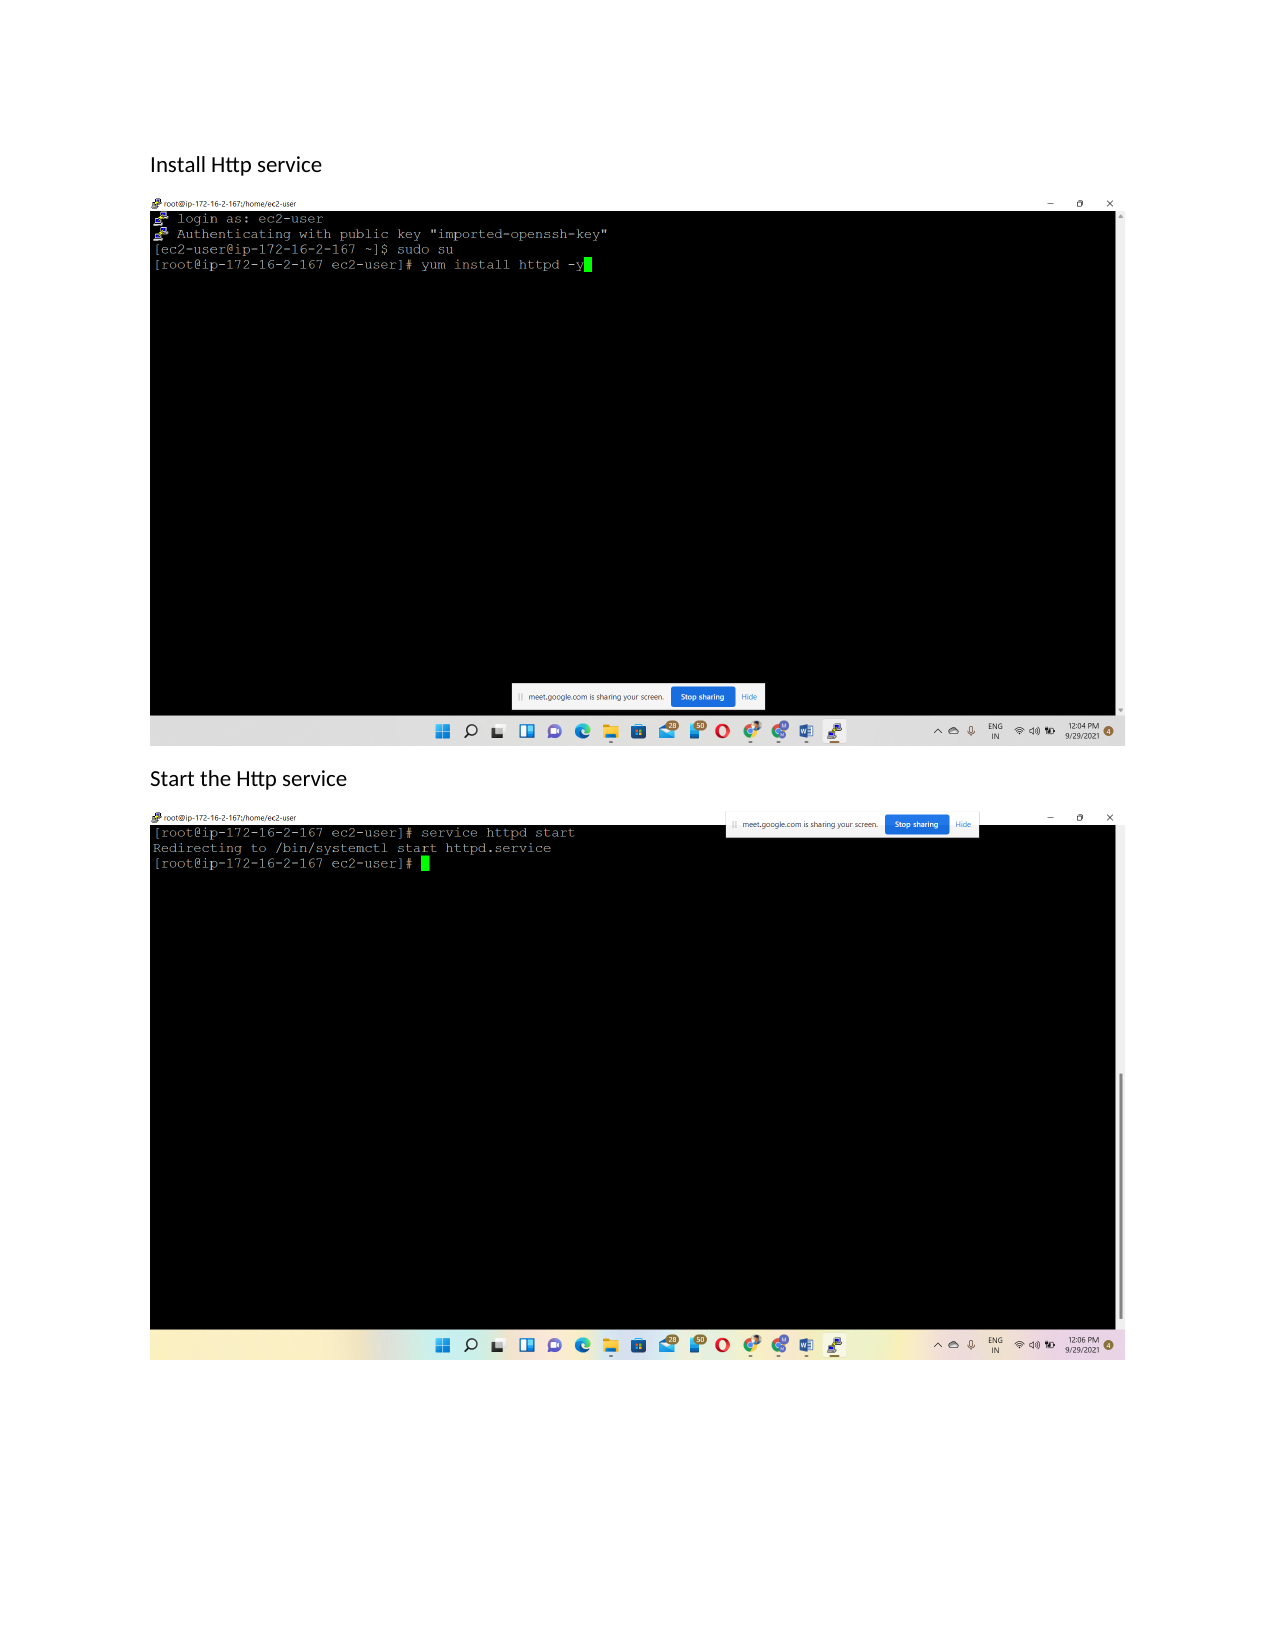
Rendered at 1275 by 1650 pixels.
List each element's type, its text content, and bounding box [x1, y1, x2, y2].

text Start the Http service [150, 764, 1125, 792]
text Install Http service [150, 150, 1125, 178]
picture [150, 196, 1125, 746]
picture [150, 811, 1125, 1360]
